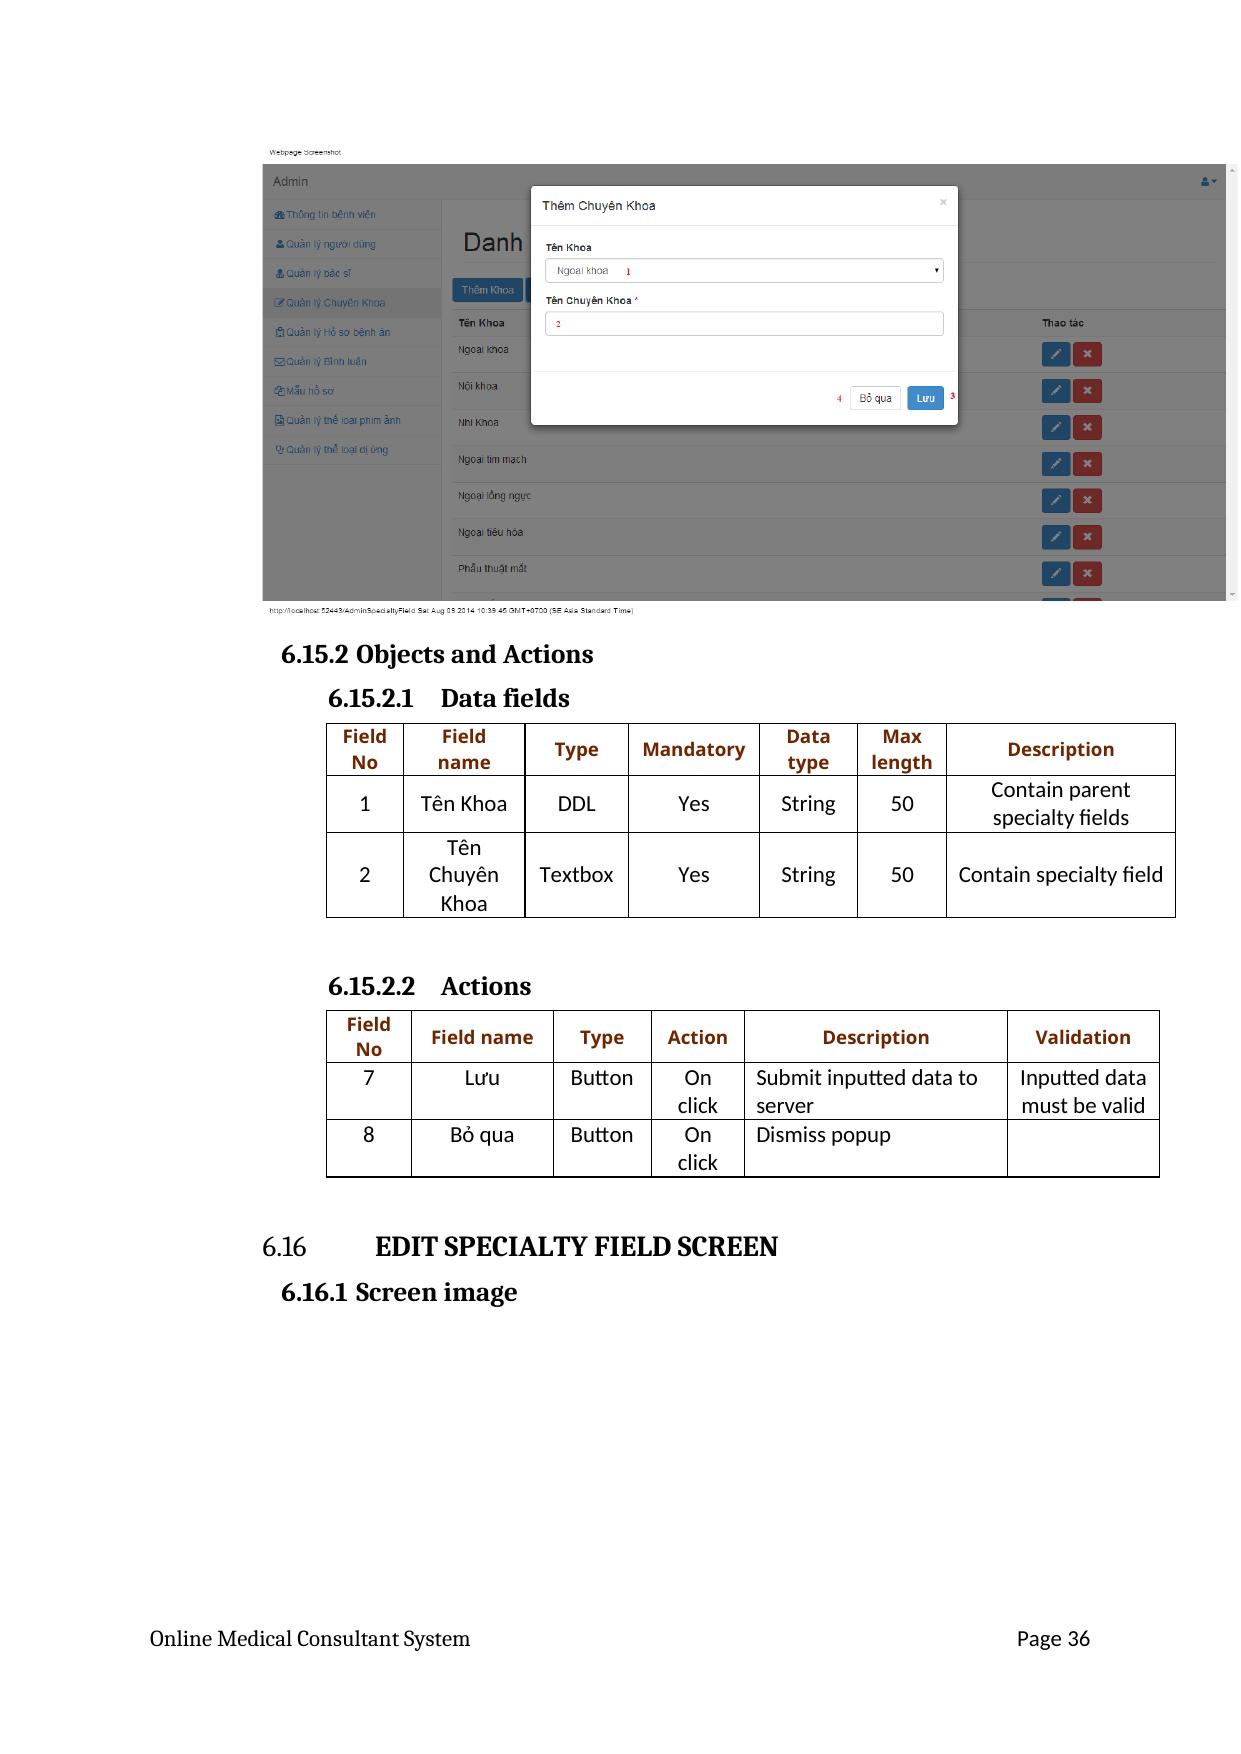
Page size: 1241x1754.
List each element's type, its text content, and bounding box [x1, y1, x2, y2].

table_cell Contain specialty field [947, 833, 1175, 917]
table_cell Bỏ qua [412, 1120, 553, 1176]
table_cell Button [554, 1063, 651, 1119]
table_cell String [760, 833, 857, 917]
table_cell Button [554, 1120, 651, 1176]
table_header Field name [412, 1011, 553, 1062]
table_header Field name [404, 724, 524, 774]
subtitle Data fields [328, 683, 1090, 714]
table_cell Dismiss popup [745, 1120, 1007, 1176]
table_cell Contain parent specialty fields [947, 776, 1175, 832]
table_cell Textbox [526, 833, 628, 917]
table_cell 2 [327, 833, 403, 917]
table_cell 50 [858, 776, 946, 832]
table_cell [1008, 1120, 1159, 1176]
table_cell Inputted data must be valid [1008, 1063, 1159, 1119]
table_cell 50 [858, 833, 946, 917]
subtitle Objects and Actions [281, 639, 1090, 670]
table_cell Yes [629, 776, 759, 832]
subtitle Actions [328, 971, 1090, 1002]
table_header Max length [858, 724, 946, 774]
table_header Field No [327, 1011, 411, 1062]
table_cell Submit inputted data to server [745, 1063, 1007, 1119]
table_cell String [760, 776, 857, 832]
table_header Data type [760, 724, 857, 774]
table_header Description [947, 724, 1175, 774]
table_header Description [745, 1011, 1007, 1062]
table_header Mandatory [629, 724, 759, 774]
picture [262, 150, 1238, 615]
table_header Action [652, 1011, 744, 1062]
table_cell Lưu [412, 1063, 553, 1119]
table_cell DDL [526, 776, 628, 832]
table_cell On click [652, 1063, 744, 1119]
table_header Validation [1008, 1011, 1159, 1062]
subtitle EDIT SPECIALTY FIELD SCREEN [262, 1231, 1090, 1264]
table_cell 8 [327, 1120, 411, 1176]
table_header Field No [327, 724, 403, 774]
table_header Type [526, 724, 628, 774]
table_header Type [554, 1011, 651, 1062]
table_cell Tên Khoa [404, 776, 524, 832]
table_cell Yes [629, 833, 759, 917]
table_cell 1 [327, 776, 403, 832]
table_cell Tên Chuyên Khoa [404, 833, 524, 917]
subtitle Screen image [281, 1277, 1090, 1308]
table_cell 7 [327, 1063, 411, 1119]
table_cell On click [652, 1120, 744, 1176]
